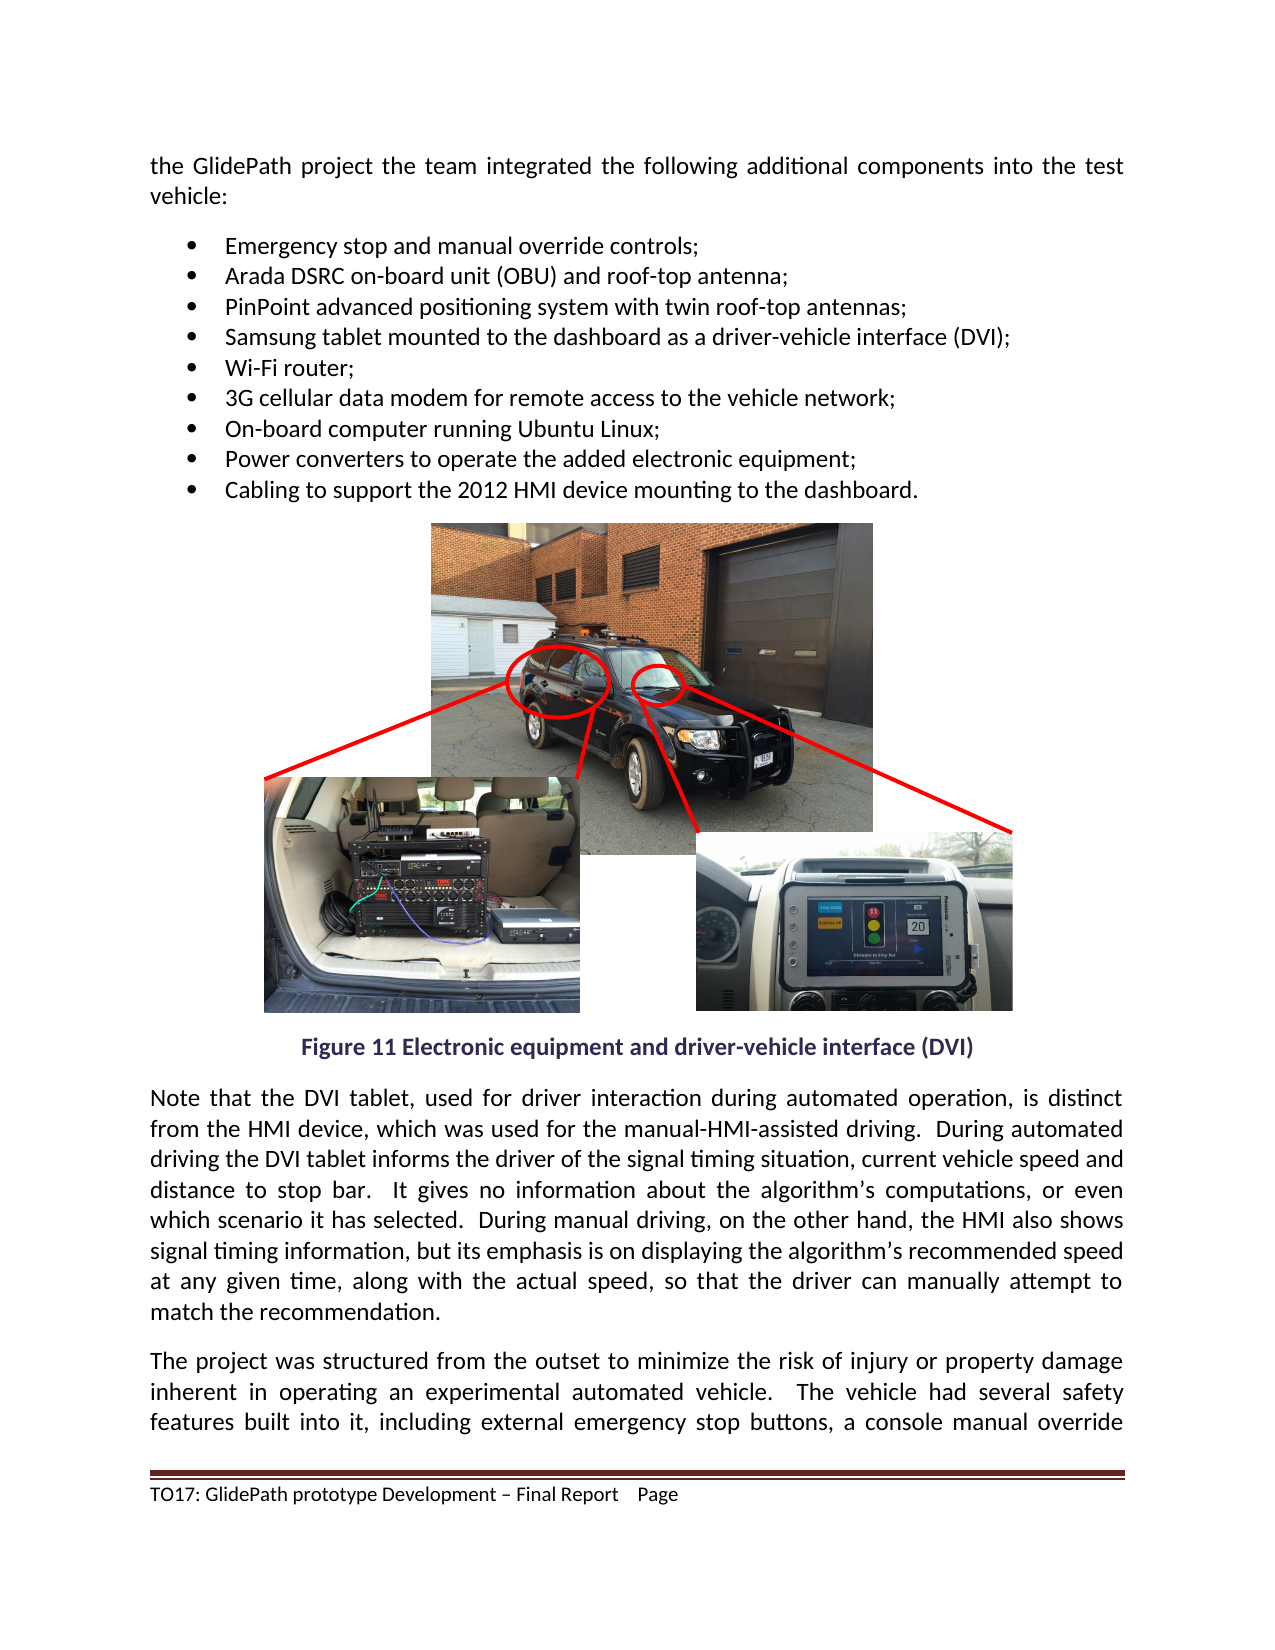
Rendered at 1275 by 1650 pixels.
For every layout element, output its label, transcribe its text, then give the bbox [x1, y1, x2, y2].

list Samsung tablet mounted to the dashboard as a driver-vehicle interface (DVI); [187, 321, 1125, 352]
list 3G cellular data modem for remote access to the vehicle network; [187, 382, 1125, 413]
list Arada DSRC on-board unit (OBU) and roof-top antenna; [187, 260, 1125, 291]
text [150, 1345, 1125, 1437]
list Cabling to support the 2012 HMI device mounting to the dashboard. [187, 474, 1125, 504]
list Emergency stop and manual override controls; [187, 230, 1125, 260]
list On-board computer running Ubuntu Linux; [187, 413, 1125, 443]
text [150, 150, 1125, 211]
text Note that the DVI tablet, used for driver interaction during automated operation, is distinct from the HMI device, which was used for the manual-HMI-assisted driving. During automated driving the DVI tablet informs the driver of the signal timing situation, current vehicle speed and distance to stop bar. It gives no information about the algorithm’s computations, or even which scenario it has selected. During manual driving, on the other hand, the HMI also shows signal timing information, but its emphasis is on displaying the algorithm’s recommended speed at any given time, along with the actual speed, so that the driver can manually attempt to match the recommendation. [150, 1082, 1125, 1326]
list Power converters to operate the added electronic equipment; [187, 443, 1125, 474]
list PinPoint advanced positioning system with twin roof-top antennas; [187, 291, 1125, 321]
list Wi-Fi router; [187, 352, 1125, 382]
